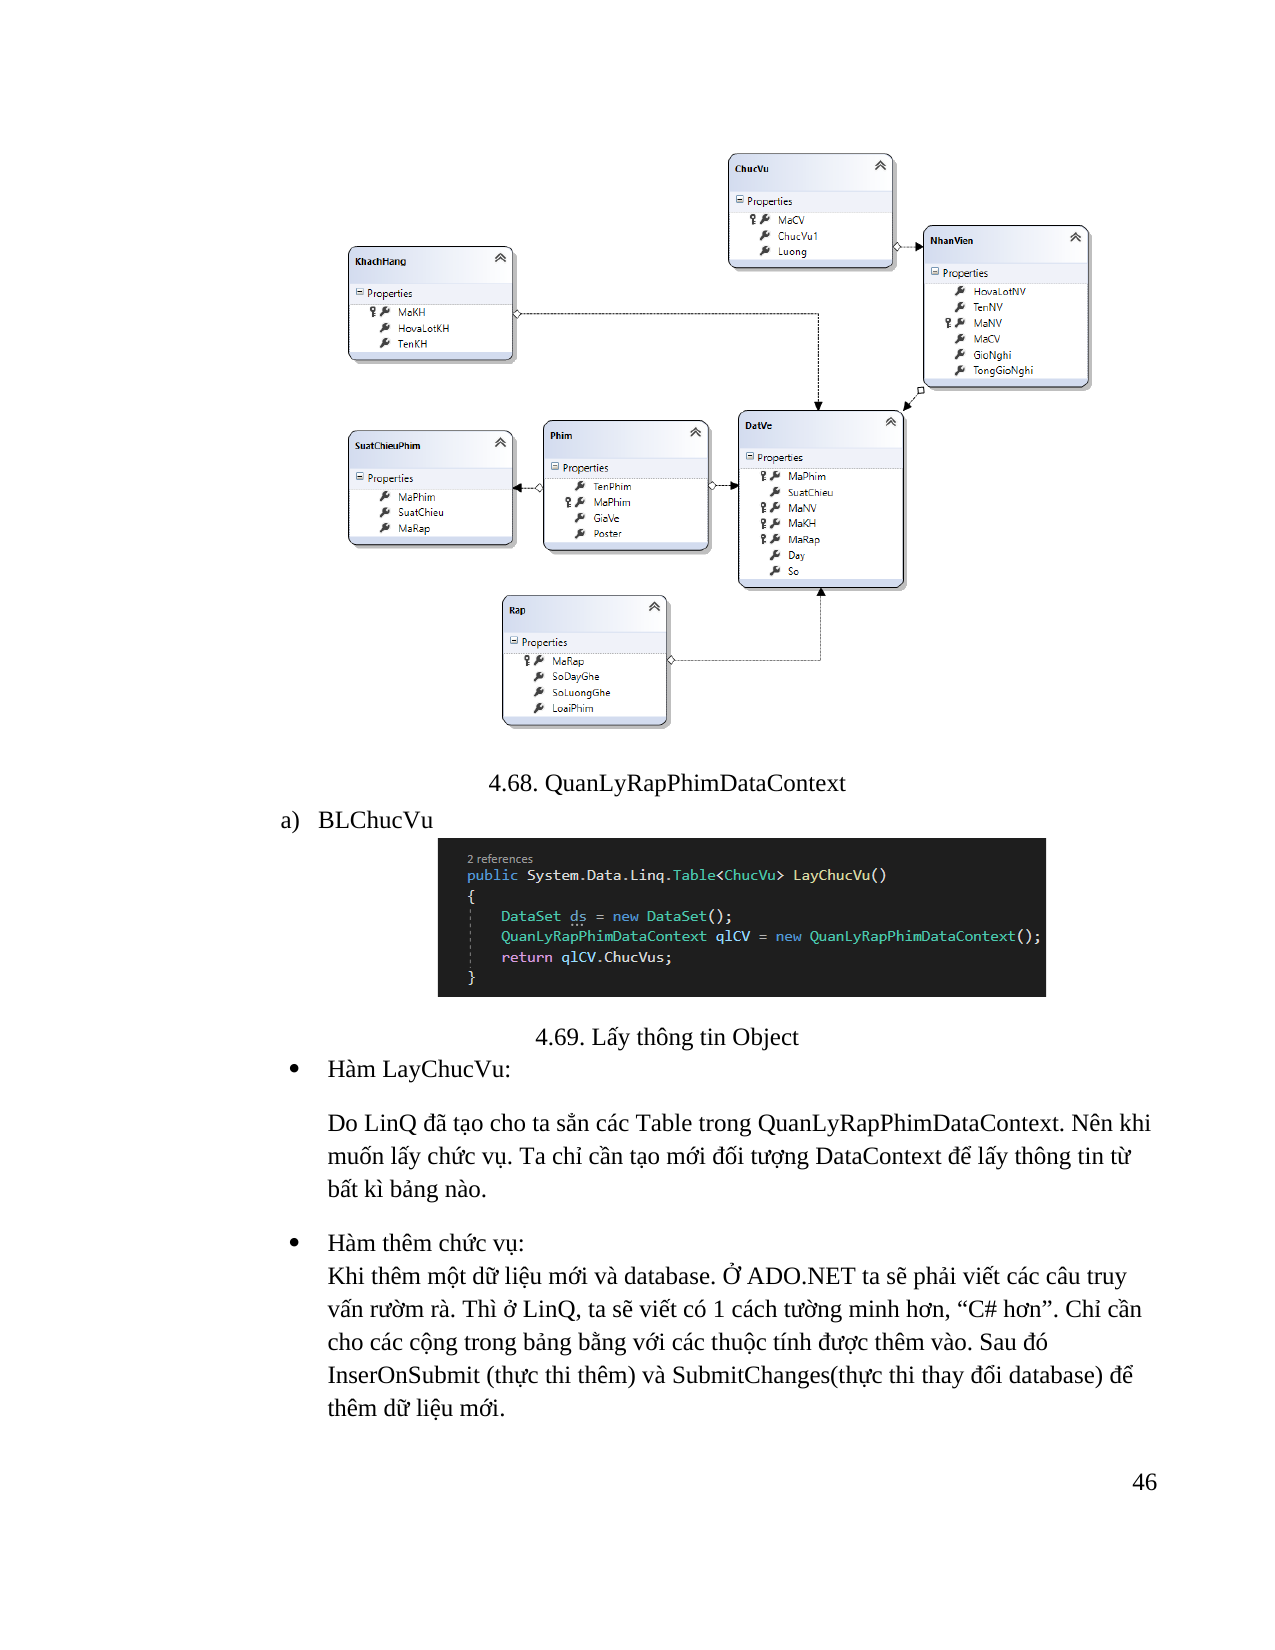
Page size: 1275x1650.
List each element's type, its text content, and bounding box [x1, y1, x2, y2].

subtitle BLChucVu [280, 805, 1157, 834]
list Hàm LayChucVu: [290, 1054, 1157, 1083]
list Khi thêm một dữ liệu mới và database. Ở ADO.NET ta sẽ phải viết các câu truy vấn rườm rà. Thì ở LinQ, ta sẽ viết có 1 cách tường minh hơn, “C# hơn”. Chỉ cần cho các cộng trong bảng bằng với các thuộc tính được thêm vào. Sau đó InserOnSubmit (thực thi thêm) và SubmitChanges(thực thi thay đổi database) để thêm dữ liệu mới. [327, 1261, 1157, 1422]
list Hàm thêm chức vụ: [290, 1228, 1157, 1257]
text Do LinQ đã tạo cho ta sẳn các Table trong QuanLyRapPhimDataContext. Nên khi muốn lấy chức vụ. Ta chỉ cần tạo mới đối tượng DataContext để lấy thông tin từ bất kì bảng nào. [327, 1108, 1157, 1203]
picture [437, 838, 1047, 997]
picture [334, 118, 1112, 743]
